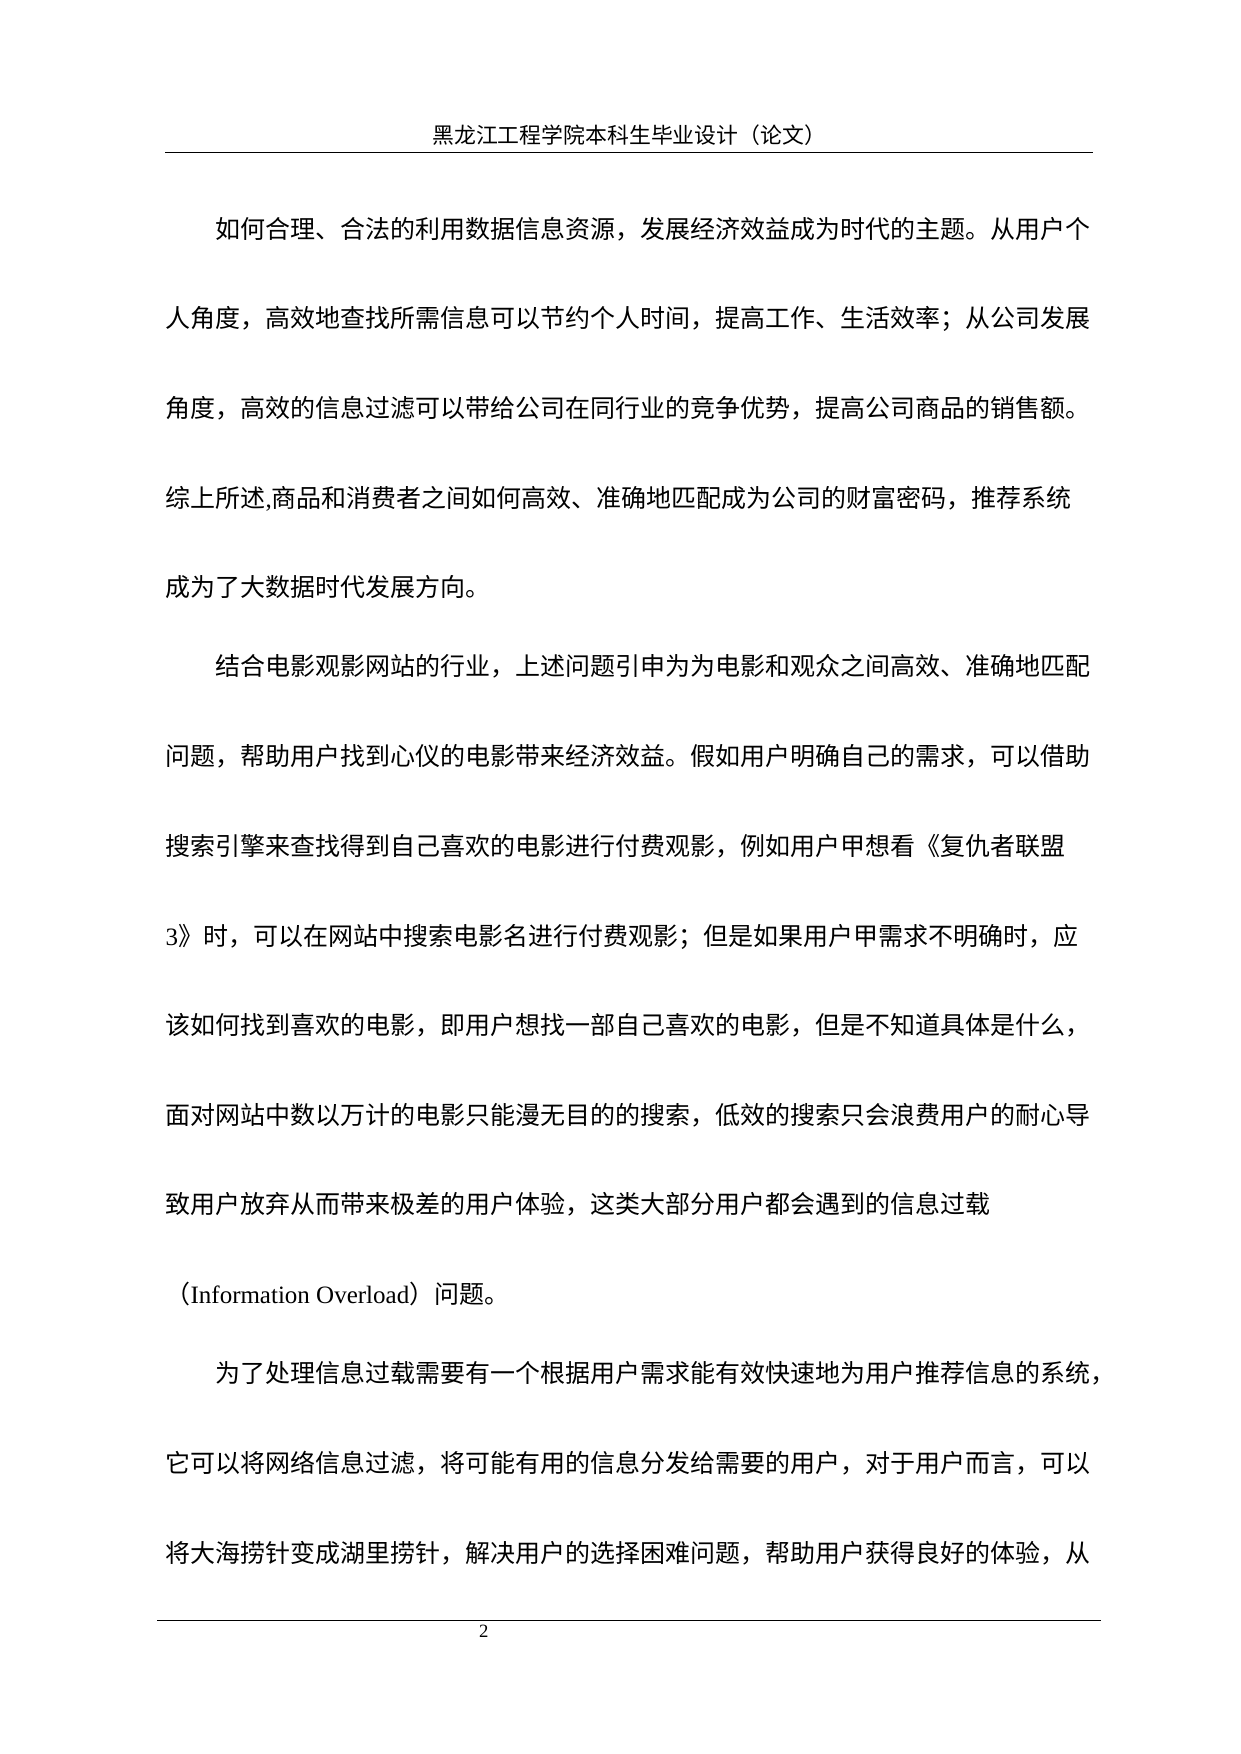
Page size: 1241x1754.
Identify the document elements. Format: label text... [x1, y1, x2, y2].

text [165, 1339, 1093, 1584]
text 结合电影观影网站的行业，上述问题引申为为电影和观众之间高效、准确地匹配问题，帮助用户找到心仪的电影带来经济效益。假如用户明确自己的需求，可以借助搜索引擎来查找得到自己喜欢的电影进行付费观影，例如用户甲想看《复仇者联盟3》时，可以在网站中搜索电影名进行付费观影；但是如果用户甲需求不明确时，应该如何找到喜欢的电影，即用户想找一部自己喜欢的电影，但是不知道具体是什么，面对网站中数以万计的电影只能漫无目的的搜索，低效的搜索只会浪费用户的耐心导致用户放弃从而带来极差的用户体验，这类大部分用户都会遇到的信息过载（Information Overload）问题。 [165, 632, 1093, 1326]
text 如何合理、合法的利用数据信息资源，发展经济效益成为时代的主题。从用户个人角度，高效地查找所需信息可以节约个人时间，提高工作、生活效率；从公司发展角度，高效的信息过滤可以带给公司在同行业的竞争优势，提高公司商品的销售额。综上所述,商品和消费者之间如何高效、准确地匹配成为公司的财富密码，推荐系统成为了大数据时代发展方向。 [165, 194, 1093, 619]
